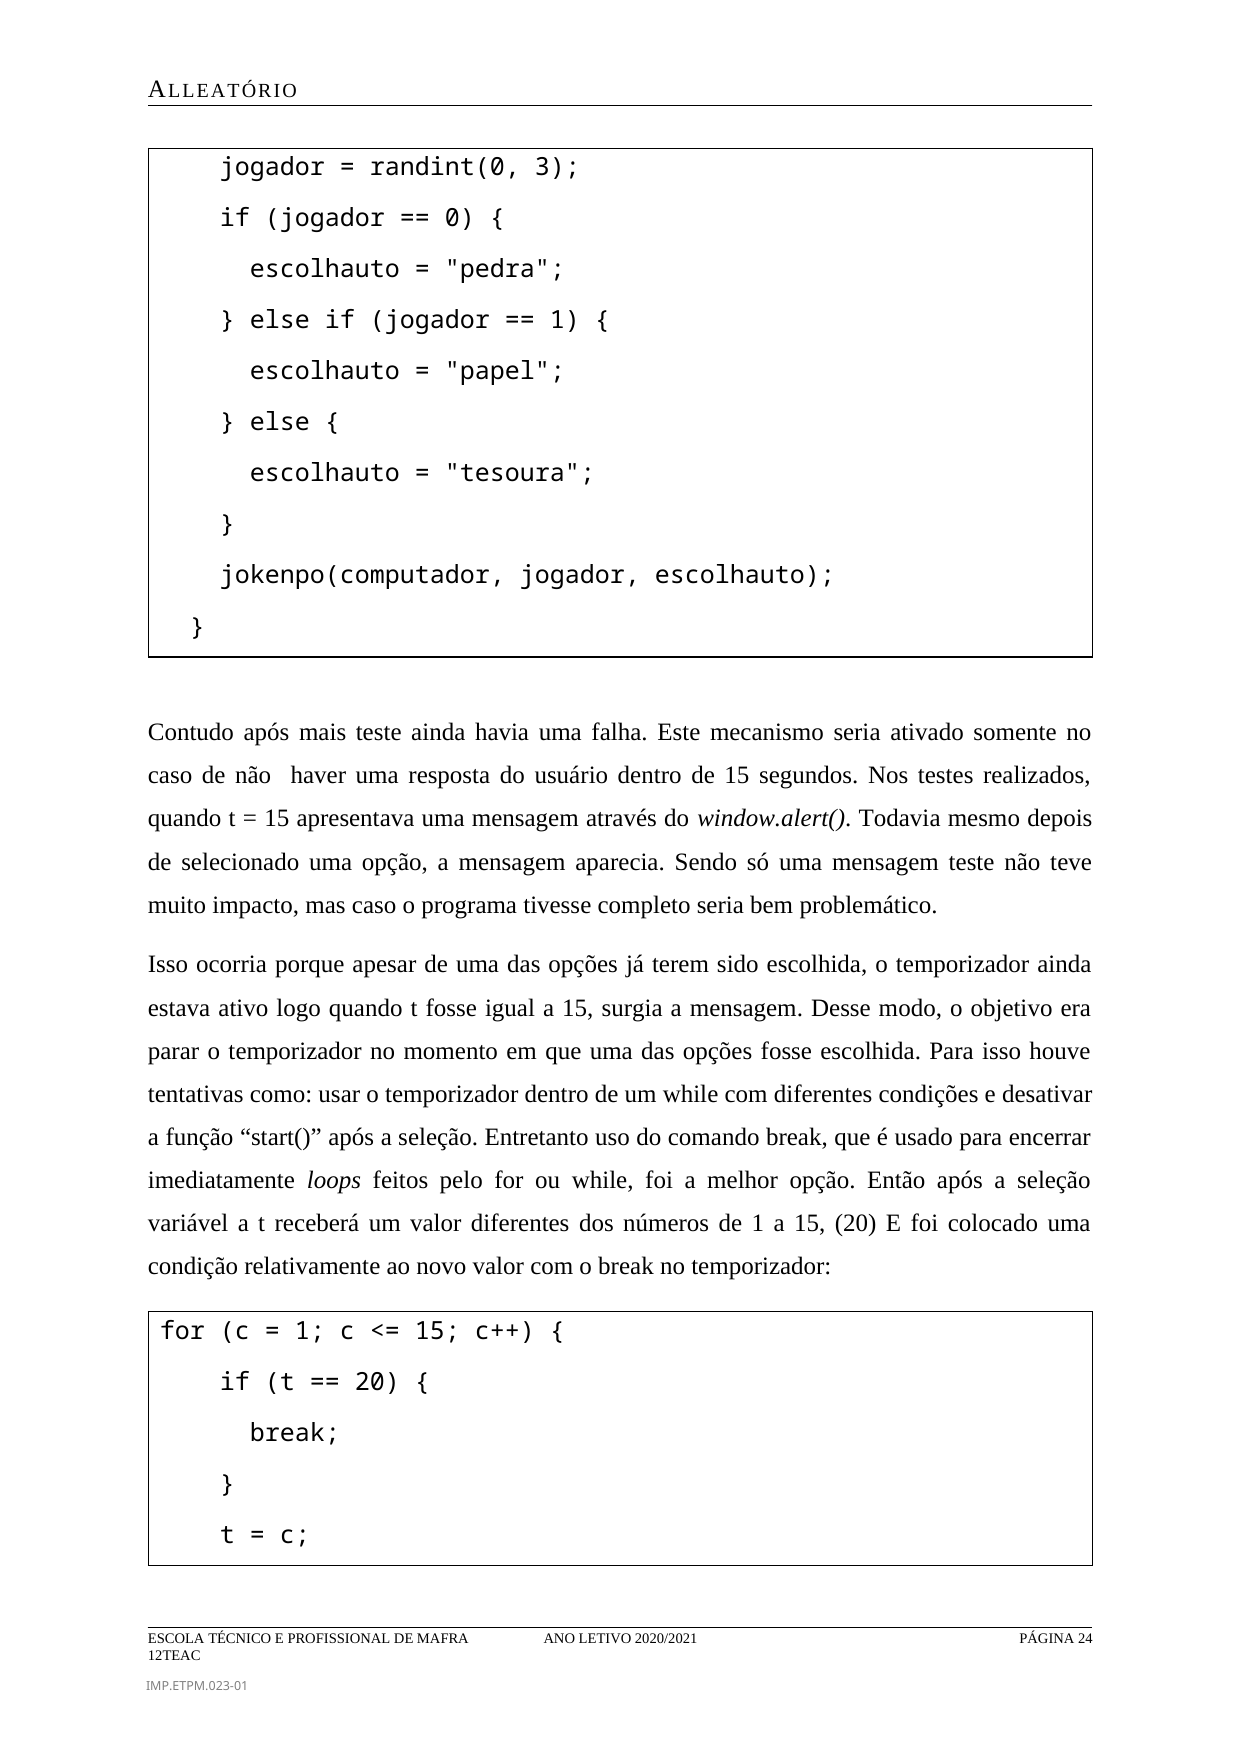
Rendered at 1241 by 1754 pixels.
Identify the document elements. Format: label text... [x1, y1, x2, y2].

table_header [149, 1312, 1092, 1565]
text Isso ocorria porque apesar de uma das opções já terem sido escolhida, o temporizador ainda estava ativo logo quando t fosse igual a 15, surgia a mensagem. Desse modo, o objetivo era parar o temporizador no momento em que uma das opções fosse escolhida. Para isso houve tentativas como: usar o temporizador dentro de um while com diferentes condições e desativar a função “start()” após a seleção. Entretanto uso do comando break, que é usado para encerrar imediatamente loops feitos pelo for ou while, foi a melhor opção. Então após a seleção variável a t receberá um valor diferentes dos números de 1 a 15, (20) E foi colocado uma condição relativamente ao novo valor com o break no temporizador: [148, 949, 1092, 1280]
text Contudo após mais teste ainda havia uma falha. Este mecanismo seria ativado somente no caso de não haver uma resposta do usuário dentro de 15 segundos. Nos testes realizados, quando t = 15 apresentava uma mensagem através do window.alert(). Todavia mesmo depois de selecionado uma opção, a mensagem aparecia. Sendo só uma mensagem teste não teve muito impacto, mas caso o programa tivesse completo seria bem problemático. [148, 717, 1092, 918]
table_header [149, 149, 1092, 656]
